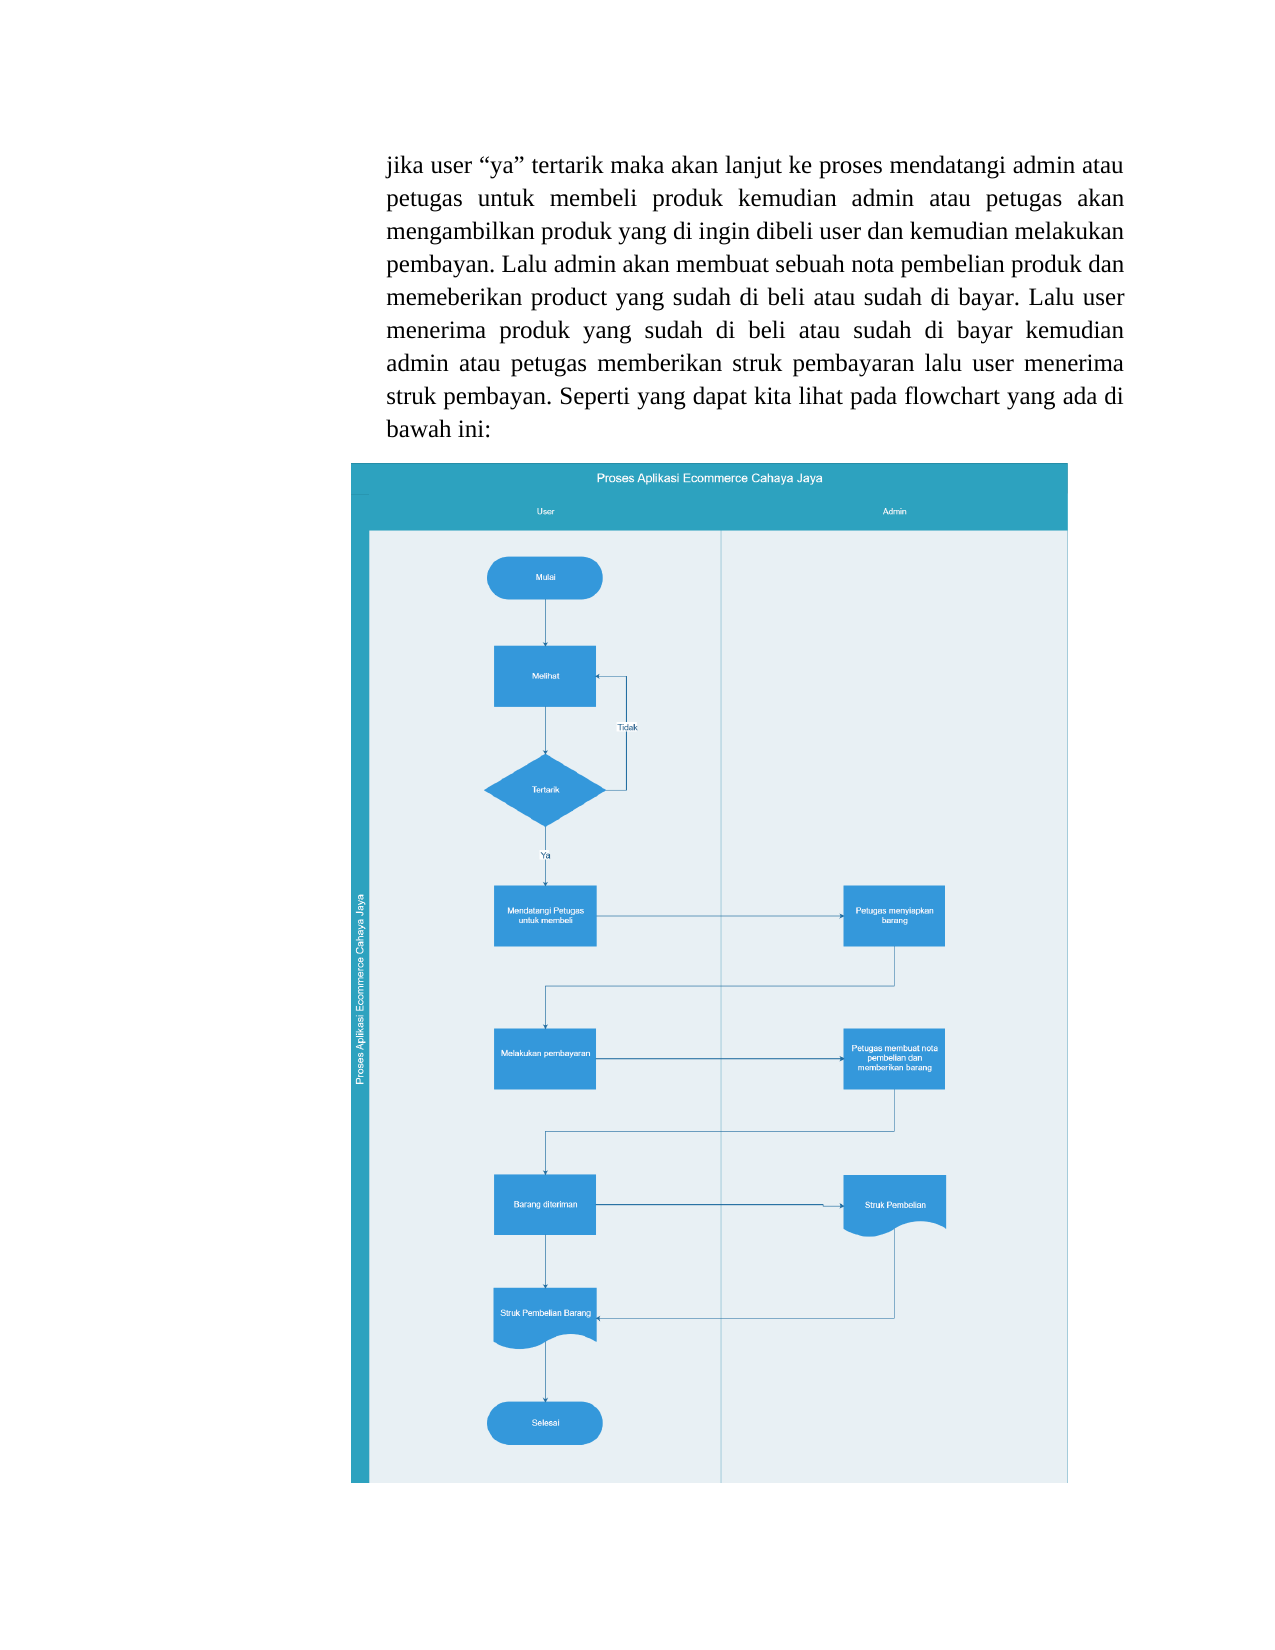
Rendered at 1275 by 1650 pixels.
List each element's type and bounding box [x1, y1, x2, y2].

picture [351, 463, 1072, 1483]
list [386, 150, 1125, 443]
